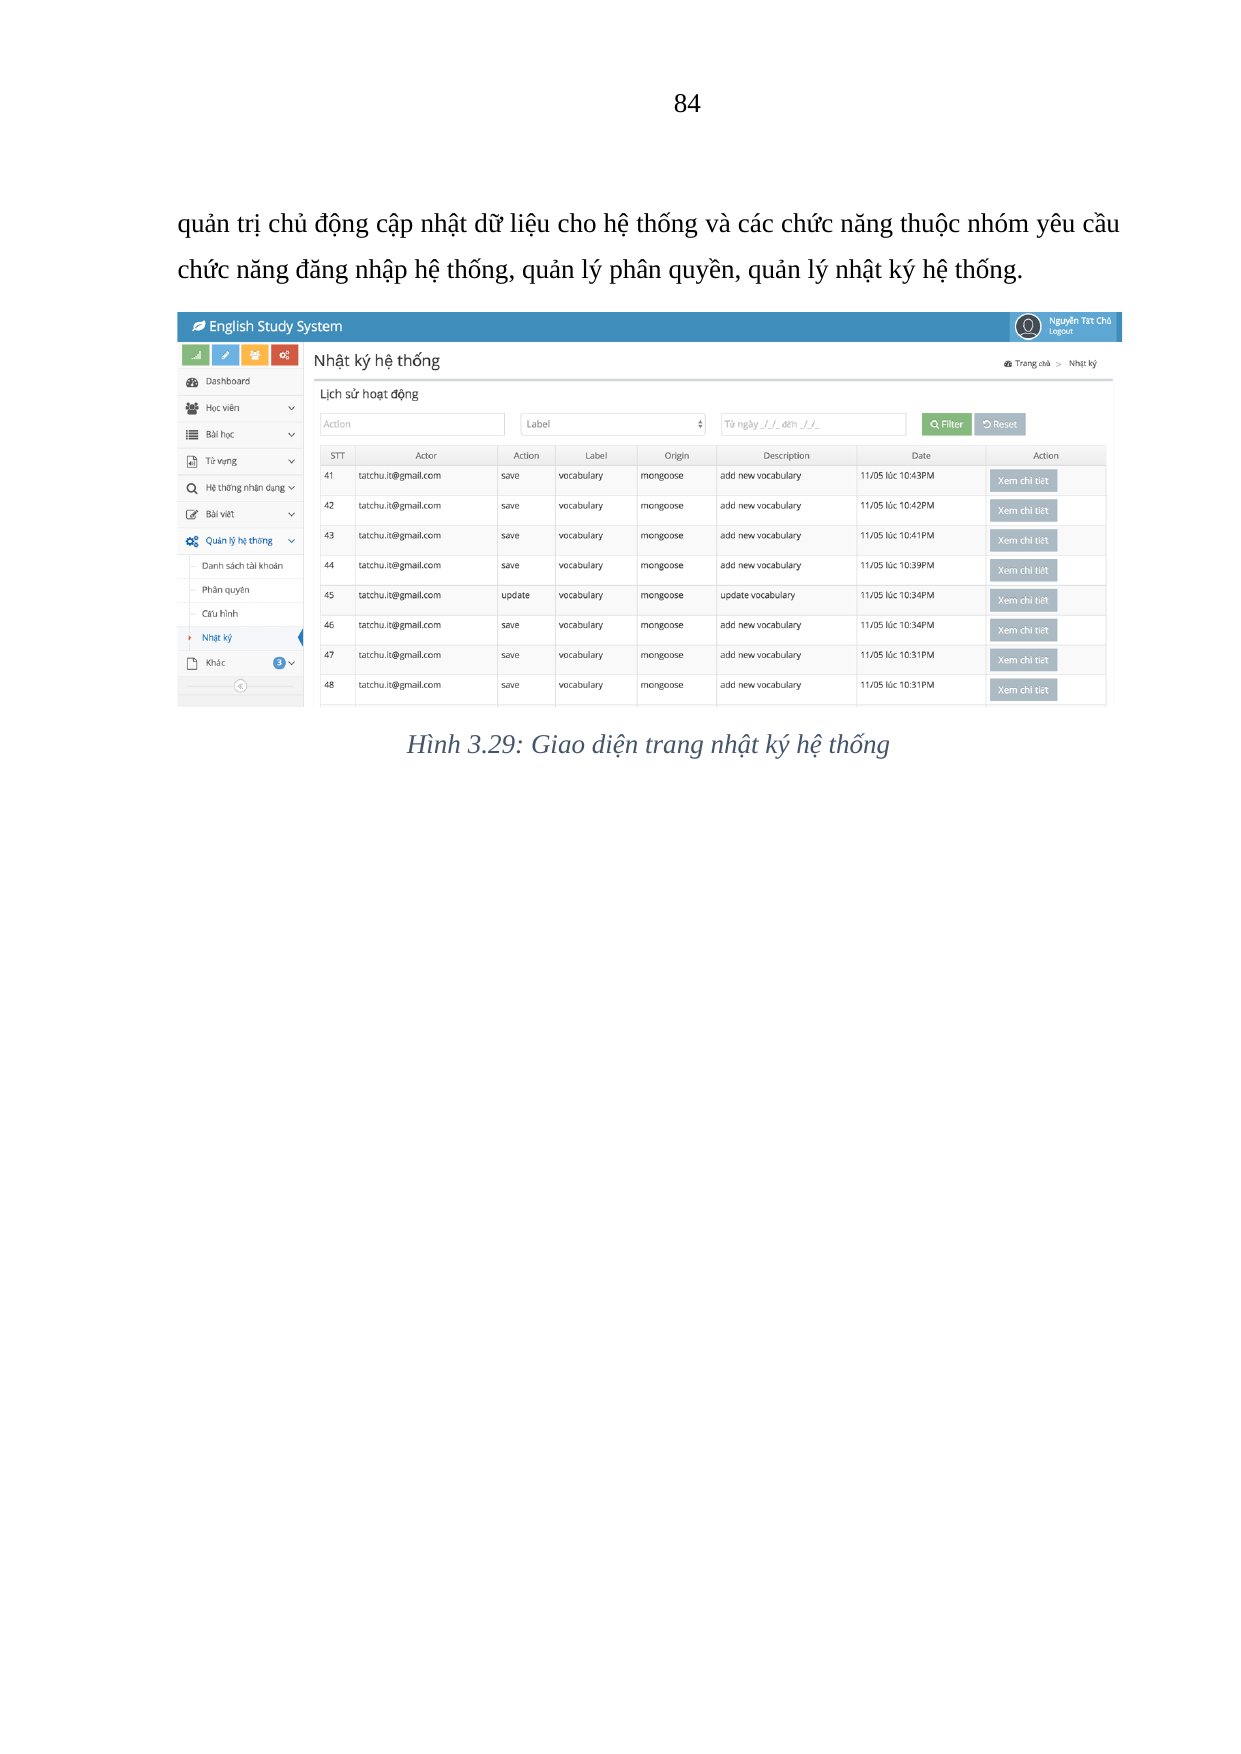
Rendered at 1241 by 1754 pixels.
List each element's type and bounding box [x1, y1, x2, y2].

text [177, 207, 1122, 284]
picture [177, 312, 1123, 707]
